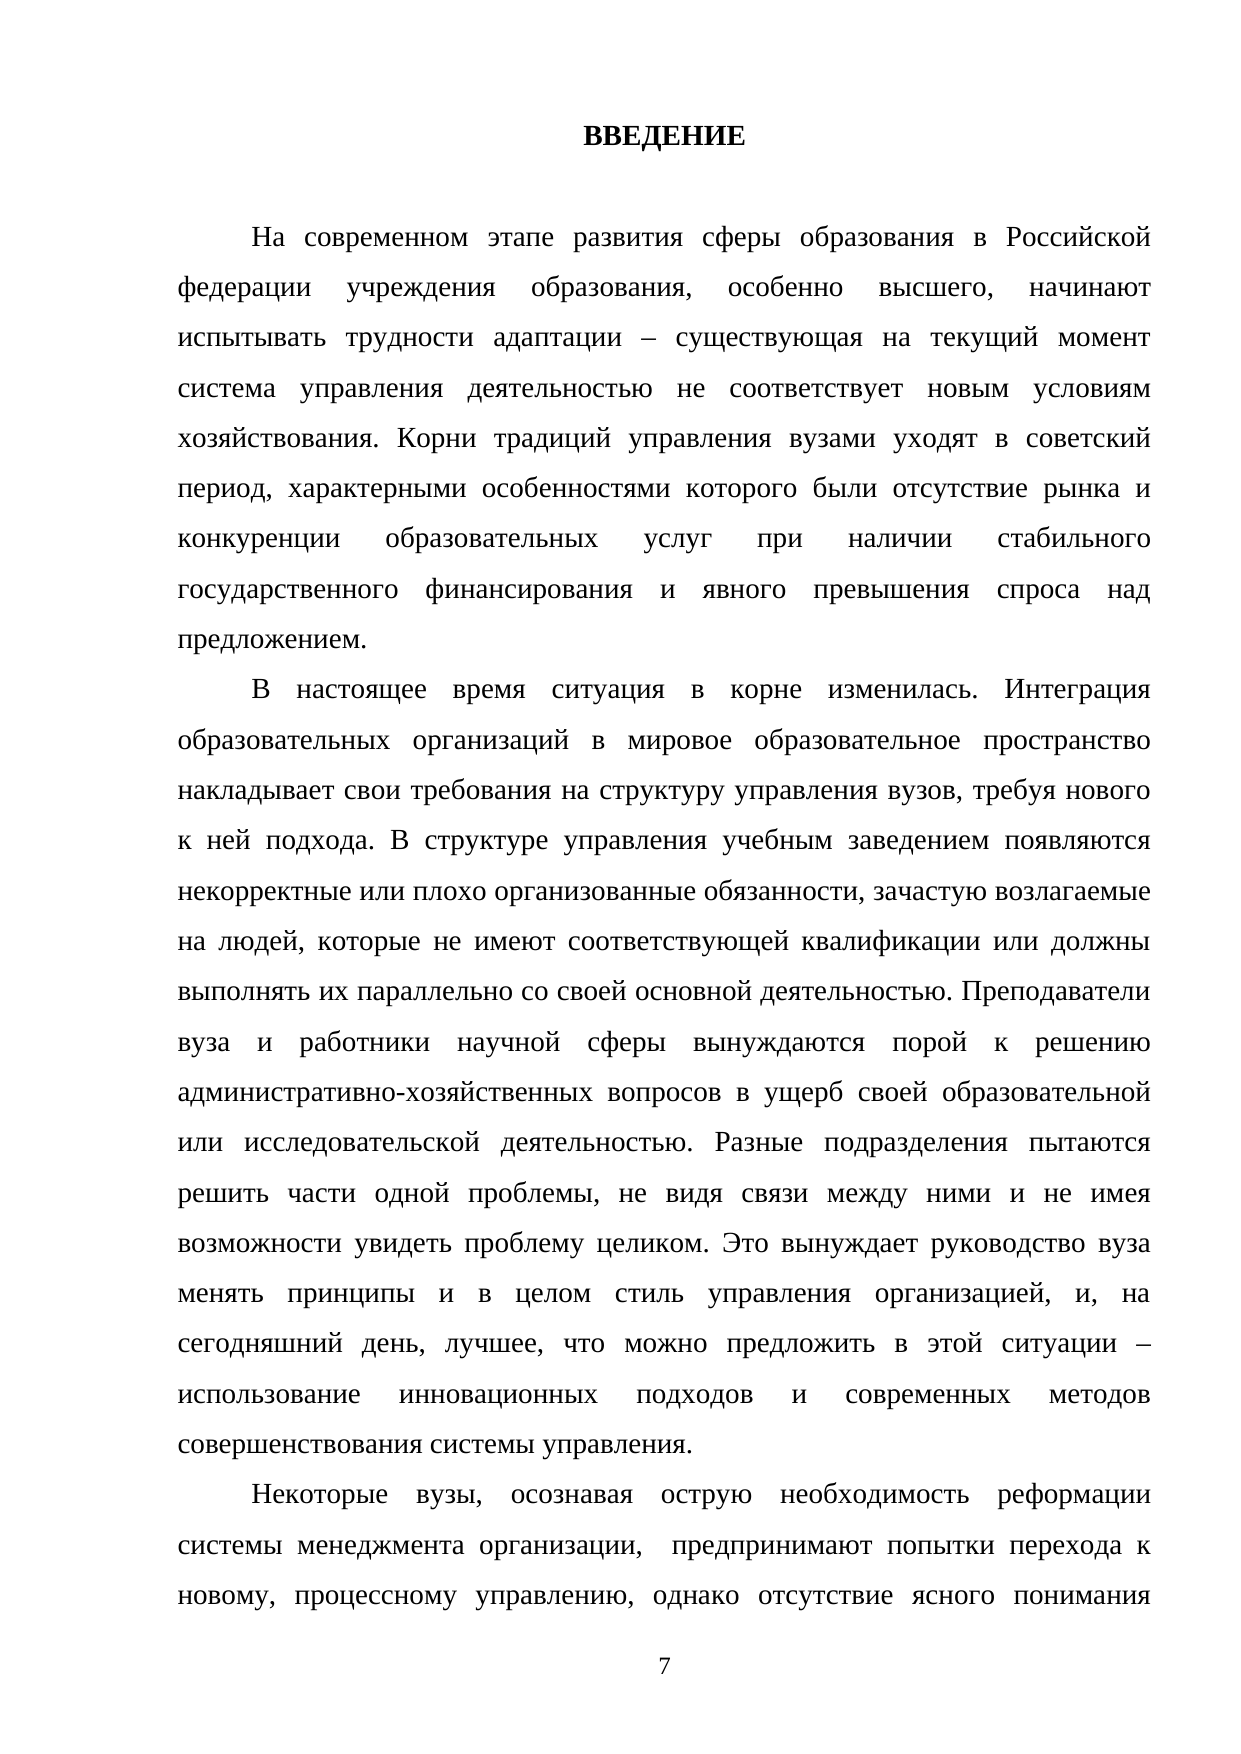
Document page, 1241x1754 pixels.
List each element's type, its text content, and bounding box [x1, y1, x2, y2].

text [177, 1477, 1152, 1611]
text На современном этапе развития сферы образования в Российской федерации учреждения образования, особенно высшего, начинают испытывать трудности адаптации – существующая на текущий момент система управления деятельностью не соответствует новым условиям хозяйствования. Корни традиций управления вузами уходят в советский период, характерными особенностями которого были отсутствие рынка и конкуренции образовательных услуг при наличии стабильного государственного финансирования и явного превышения спроса над предложением. [177, 219, 1152, 655]
text ВВЕДЕНИЕ [177, 118, 1152, 152]
text В настоящее время ситуация в корне изменилась. Интеграция образовательных организаций в мировое образовательное пространство накладывает свои требования на структуру управления вузов, требуя нового к ней подхода. В структуре управления учебным заведением появляются некорректные или плохо организованные обязанности, зачастую возлагаемые на людей, которые не имеют соответствующей квалификации или должны выполнять их параллельно со своей основной деятельностью. Преподаватели вуза и работники научной сферы вынуждаются порой к решению административно-хозяйственных вопросов в ущерб своей образовательной или исследовательской деятельностью. Разные подразделения пытаются решить части одной проблемы, не видя связи между ними и не имея возможности увидеть проблему целиком. Это вынуждает руководство вуза менять принципы и в целом стиль управления организацией, и, на сегодняшний день, лучшее, что можно предложить в этой ситуации – использование инновационных подходов и современных методов совершенствования системы управления. [177, 672, 1152, 1460]
